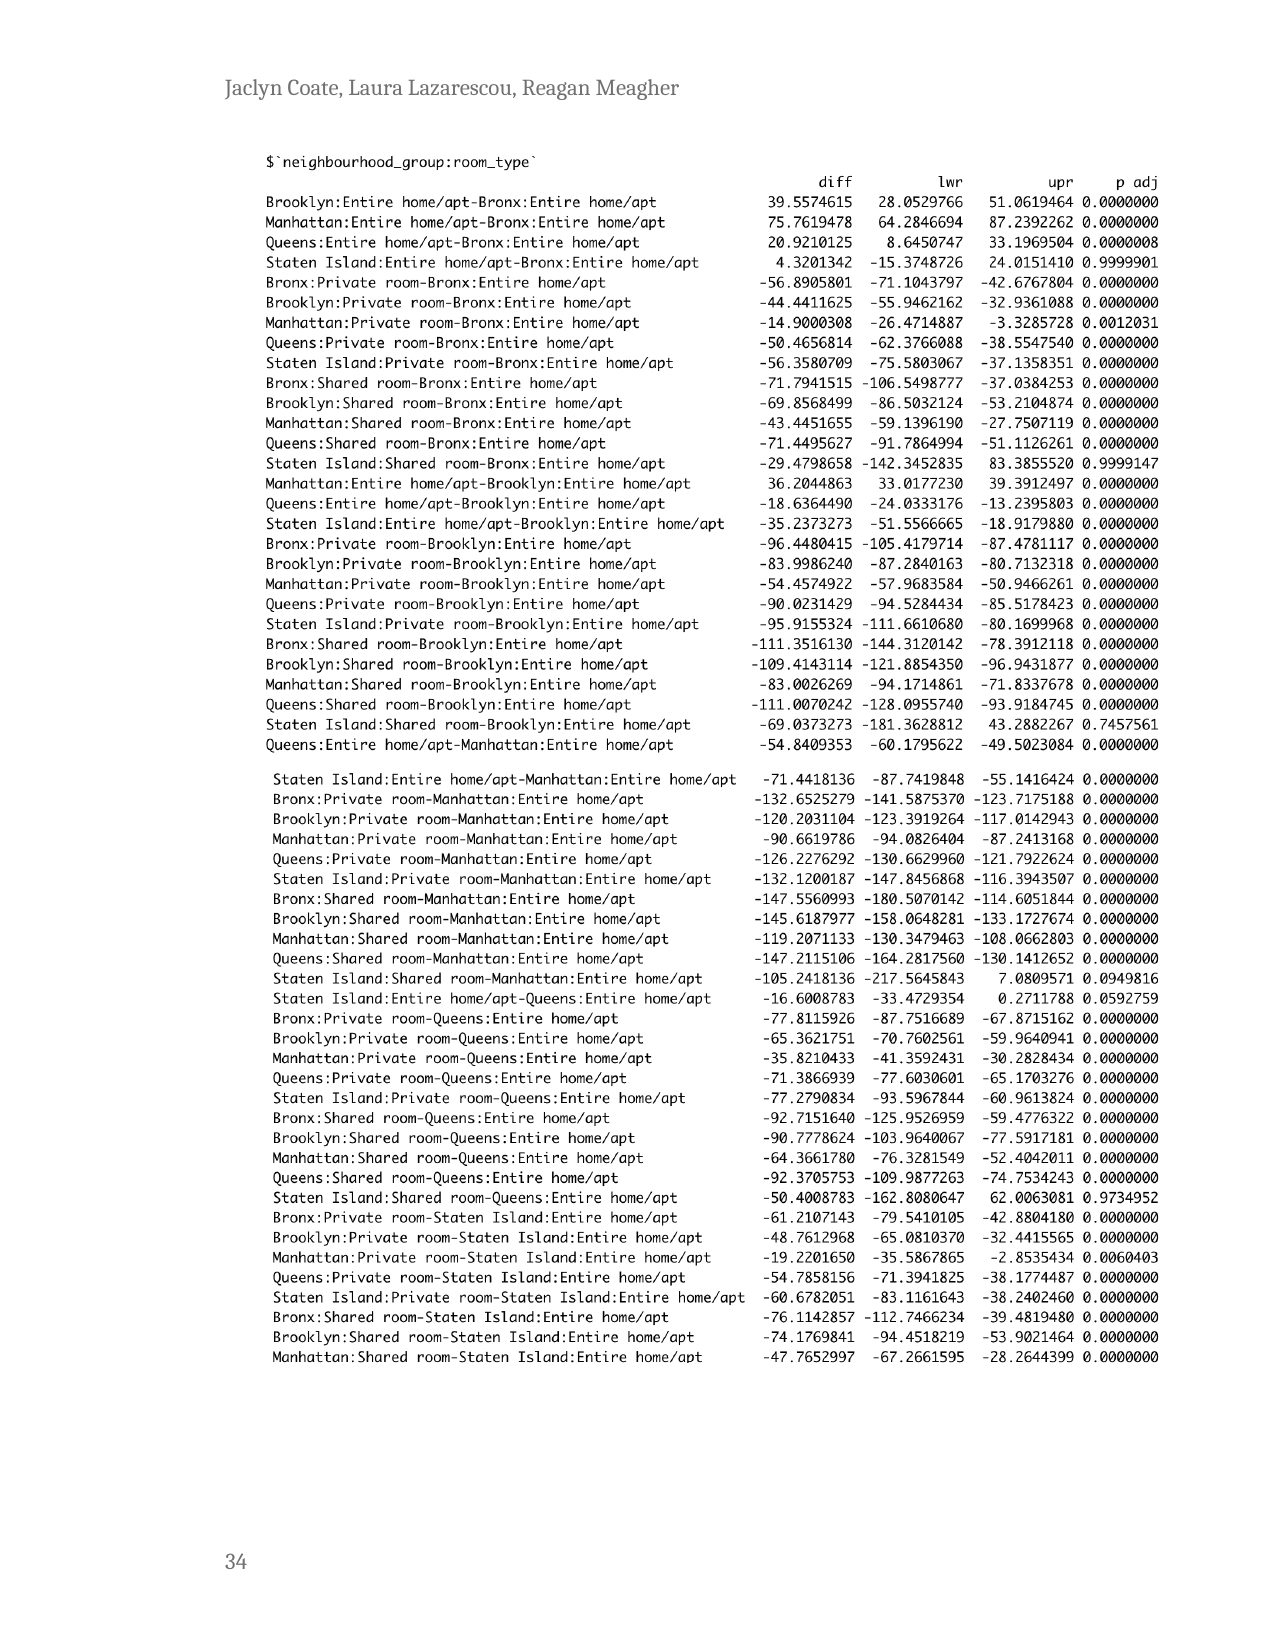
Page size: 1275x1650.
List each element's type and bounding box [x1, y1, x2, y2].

picture [262, 150, 1163, 753]
picture [262, 770, 1163, 1363]
